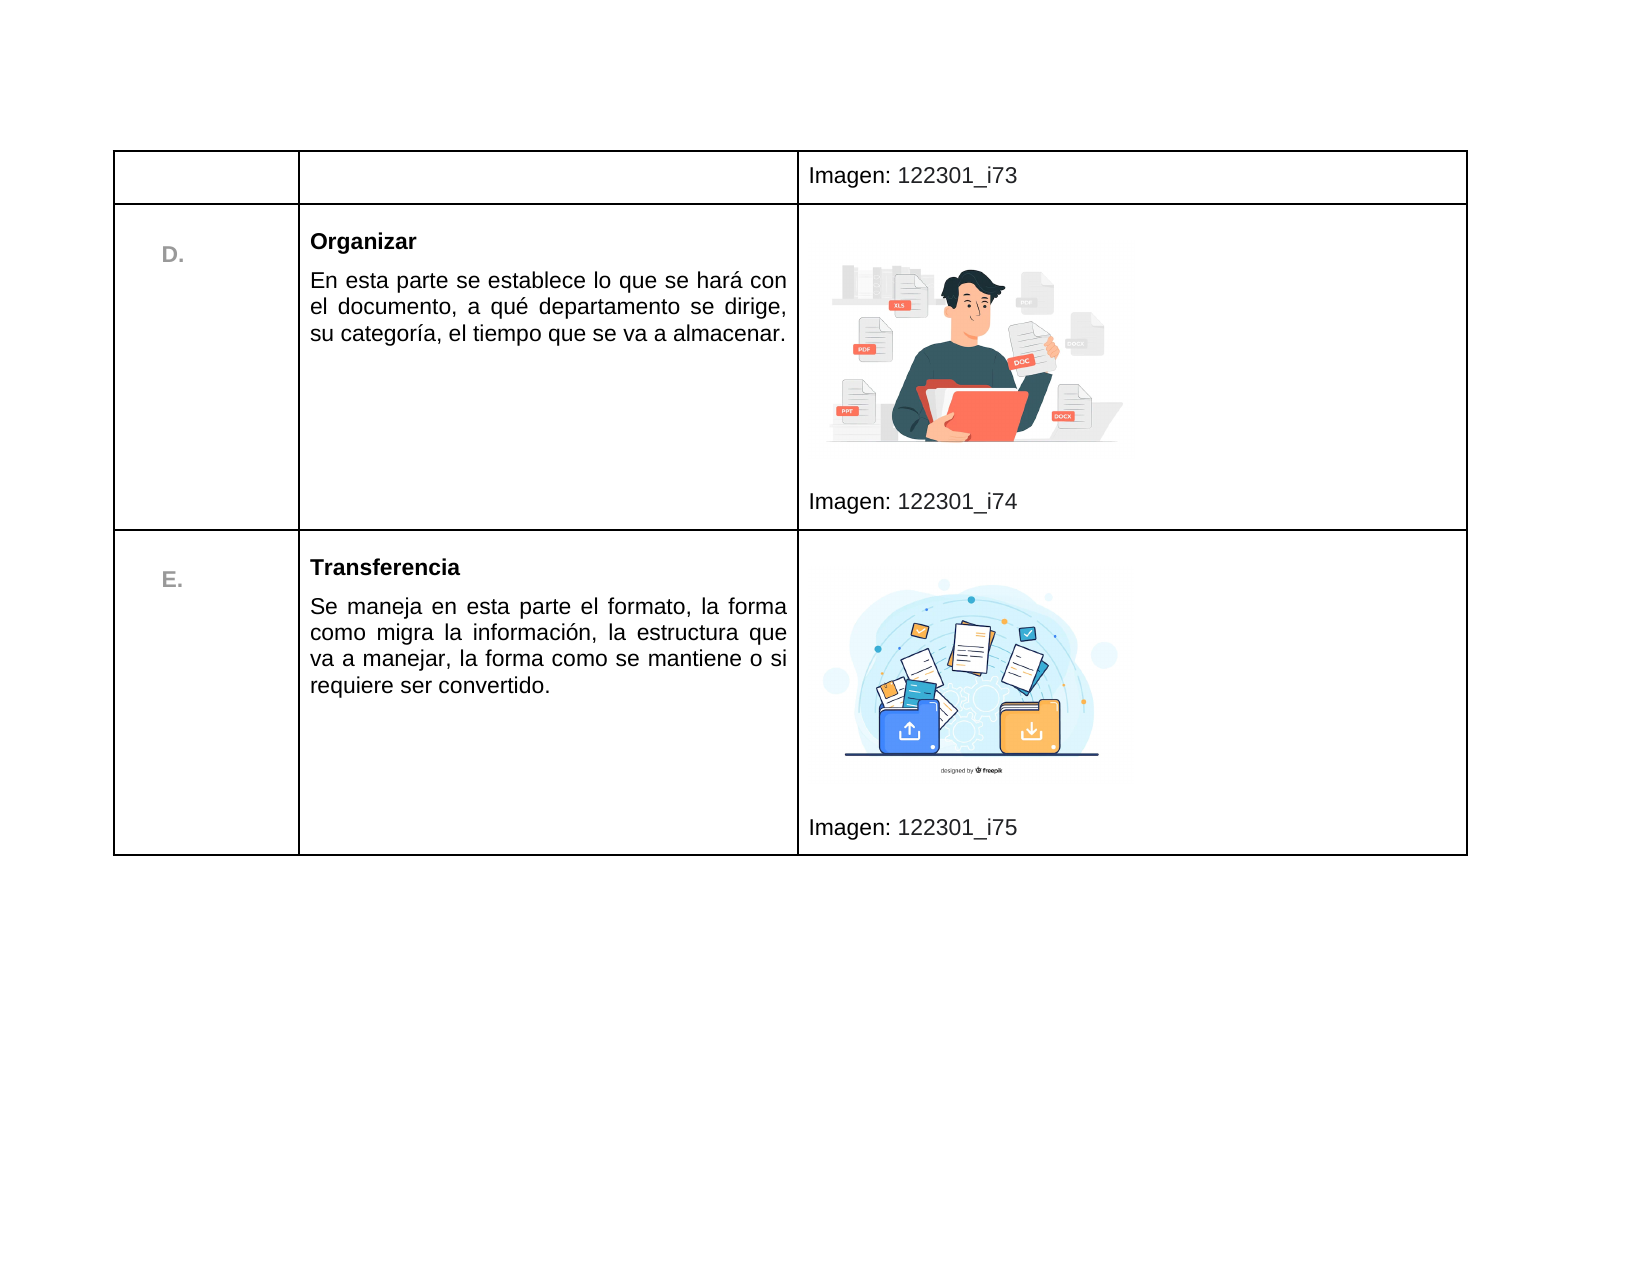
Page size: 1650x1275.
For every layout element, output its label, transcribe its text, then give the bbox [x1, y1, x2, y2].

table_cell Imagen: 122301_i74 [799, 205, 1466, 529]
picture [808, 566, 1135, 784]
table_cell Organizar En esta parte se establece lo que se hará con el documento, a qué departamento se dirige, su categoría, el tiempo que se va a almacenar. [300, 205, 797, 529]
table_cell [115, 152, 298, 203]
table_cell [115, 205, 298, 529]
table_cell Transferencia Se maneja en esta parte el formato, la forma como migra la información, la estructura que va a manejar, la forma como se mantiene o si requiere ser convertido. [300, 531, 797, 854]
picture [808, 240, 1135, 459]
table_cell E. [115, 531, 298, 854]
table_cell Imagen: 122301_i73 [799, 152, 1466, 203]
table_cell Imagen: 122301_i75 [799, 531, 1466, 854]
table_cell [300, 152, 797, 203]
